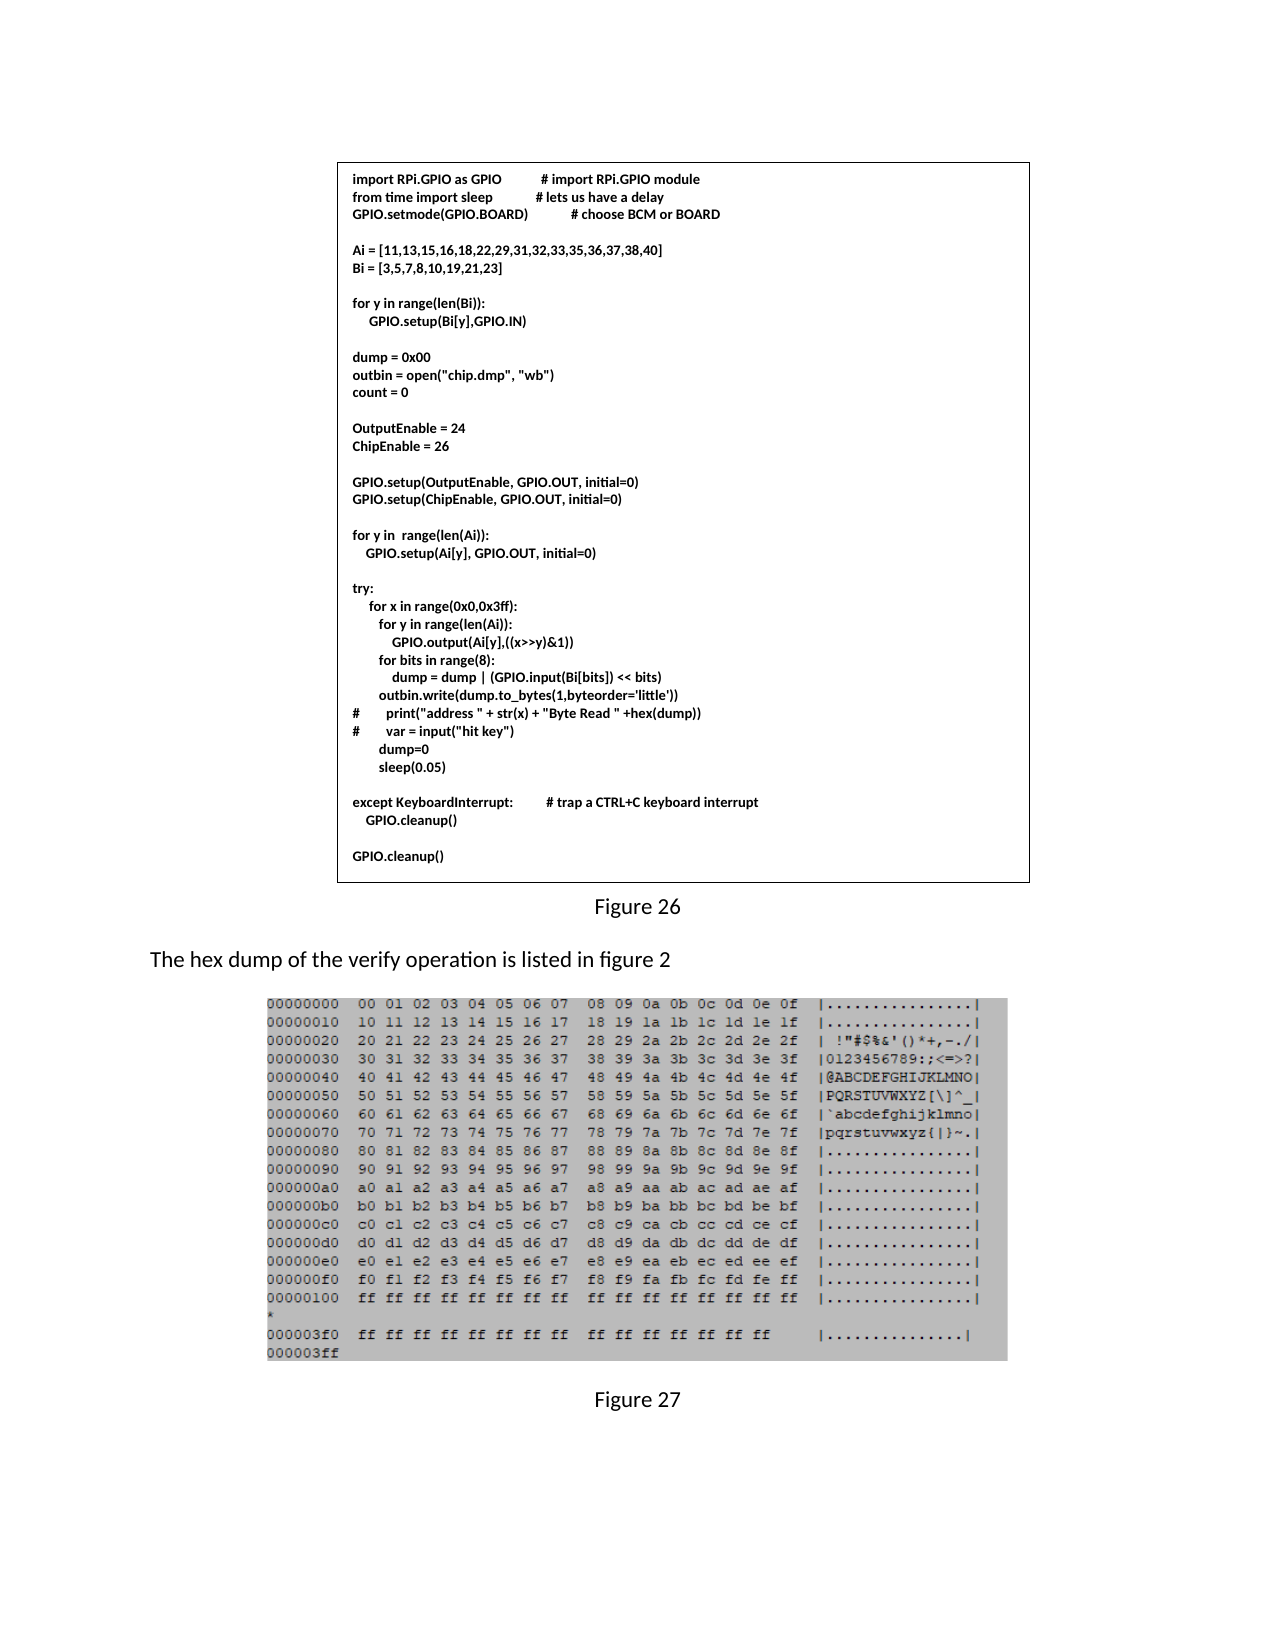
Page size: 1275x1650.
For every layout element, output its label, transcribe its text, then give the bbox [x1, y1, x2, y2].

text The hex dump of the verify operation is listed in figure 2 [150, 945, 1125, 973]
picture [267, 998, 1008, 1361]
text Figure 27 [150, 1386, 1125, 1414]
text Figure 26 [150, 892, 1125, 920]
